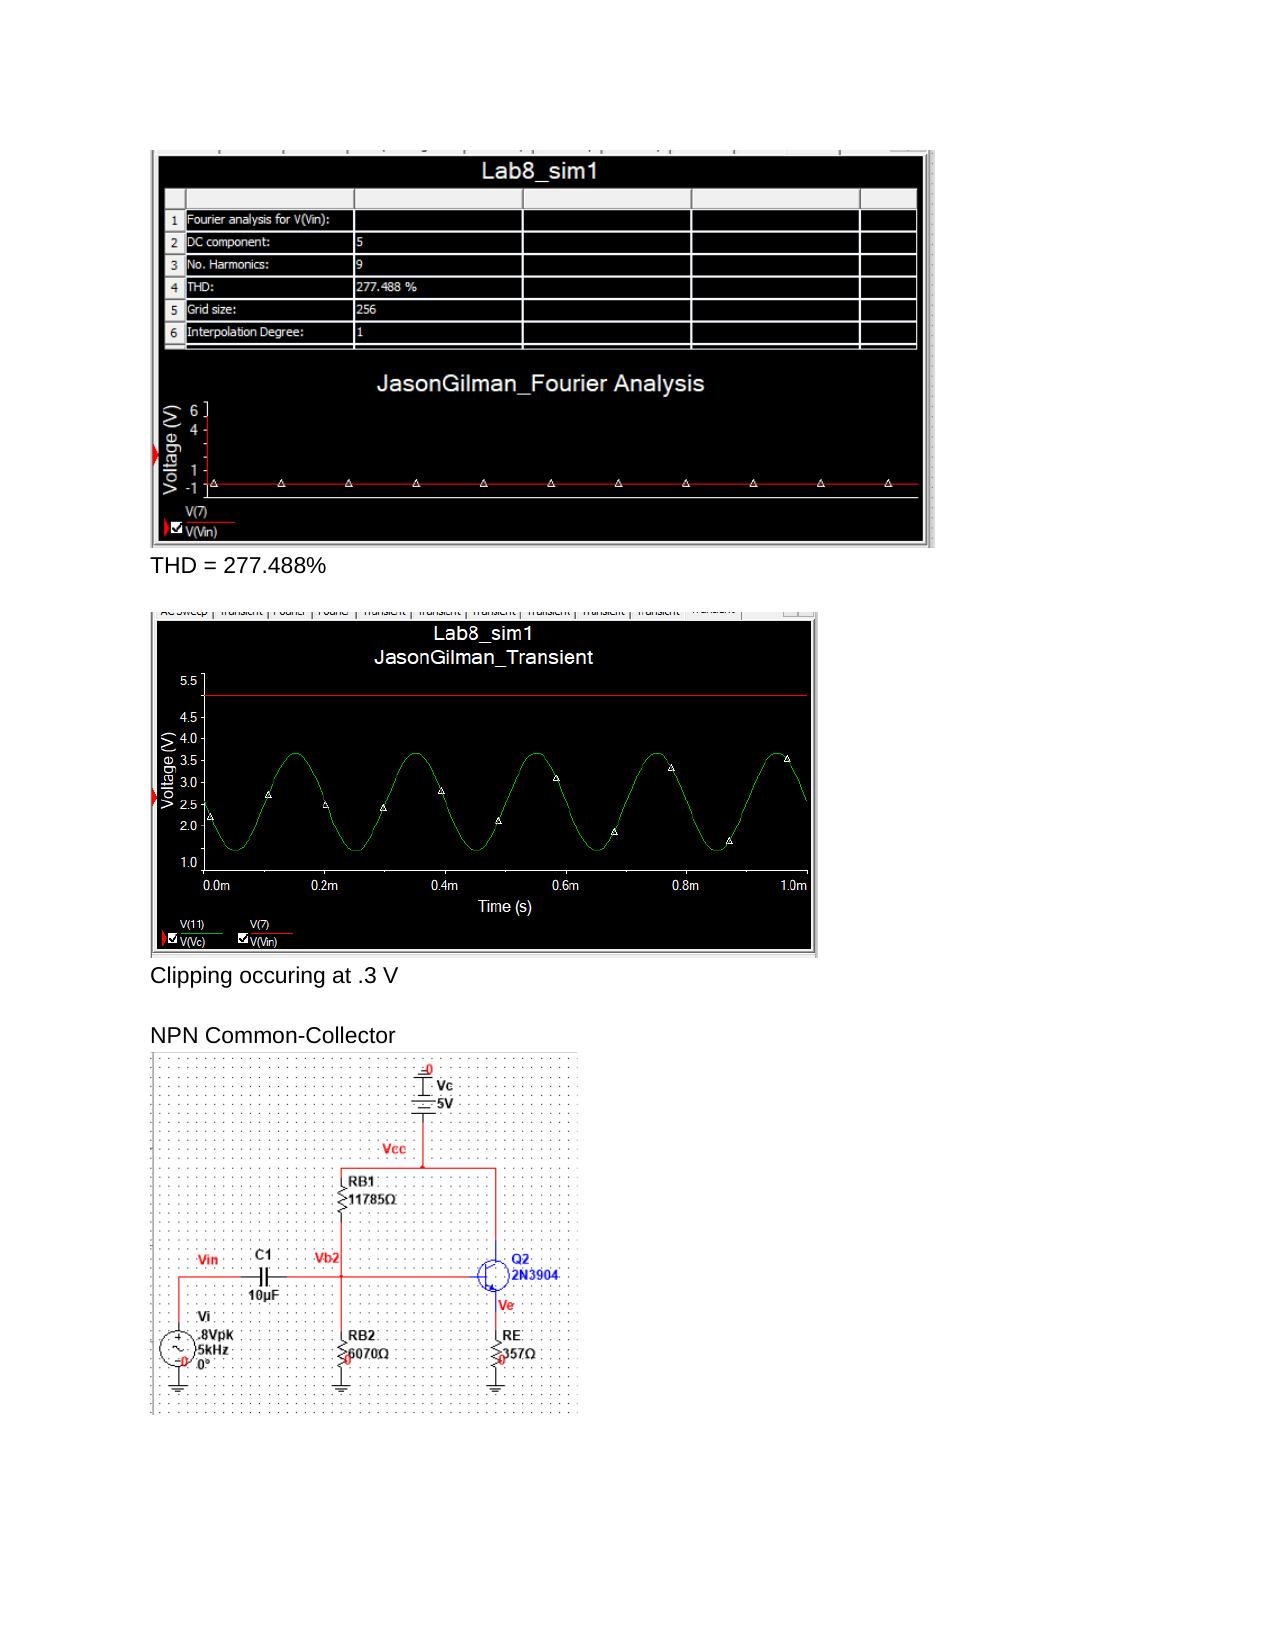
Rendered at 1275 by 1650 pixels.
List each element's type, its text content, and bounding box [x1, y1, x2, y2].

text NPN Common-Collector [150, 1022, 1125, 1048]
picture [150, 612, 818, 958]
text Clipping occuring at .3 V [150, 962, 1125, 988]
picture [150, 1052, 578, 1415]
text THD = 277.488% [150, 552, 1125, 578]
picture [150, 150, 936, 548]
